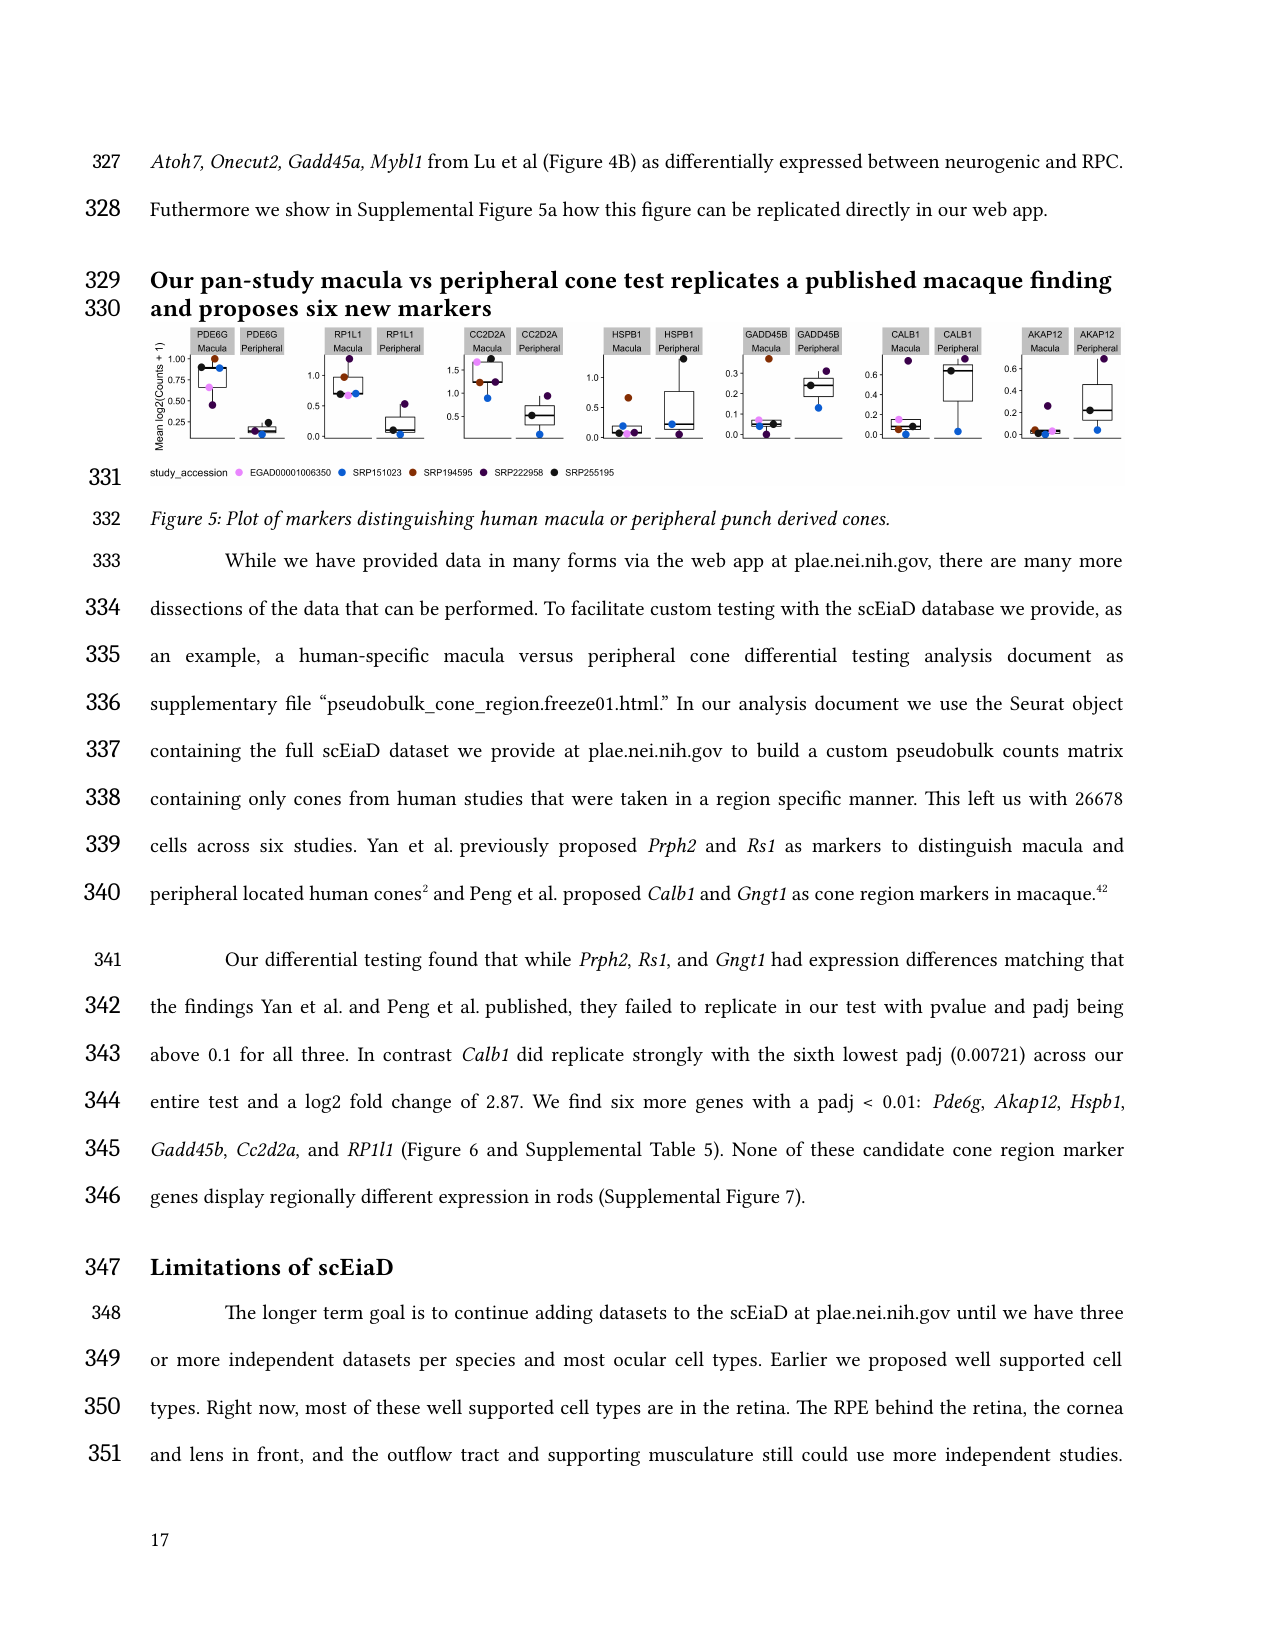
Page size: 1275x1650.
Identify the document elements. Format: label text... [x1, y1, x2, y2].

subtitle Limitations of scEiaD [150, 1253, 1125, 1282]
subtitle Our pan-study macula vs peripheral cone test replicates a published macaque finding and proposes six new markers [150, 266, 1125, 322]
text Our differential testing found that while Prph2, Rs1, and Gngt1 had expression differences matching that the findings Yan et al. and Peng et al. published, they failed to replicate in our test with pvalue and padj being above 0.1 for all three. In contrast Calb1 did replicate strongly with the sixth lowest padj (0.00721) across our entire test and a log2 fold change of 2.87. We find six more genes with a padj < 0.01: Pde6g, Akap12, Hspb1, Gadd45b, Cc2d2a, and RP1l1 (Figure 6 and Supplemental Table 5). None of these candidate cone region marker genes display regionally different expression in rods (Supplemental Figure 7). [150, 947, 1125, 1209]
picture [150, 322, 1125, 486]
text Figure 5: Plot of markers distinguishing human macula or peripheral punch derived cones. [150, 506, 1125, 530]
text While we have provided data in many forms via the web app at plae.nei.nih.gov, there are many more dissections of the data that can be performed. To facilitate custom testing with the scEiaD database we provide, as an example, a human-specific macula versus peripheral cone differential testing analysis document as supplementary file “pseudobulk_cone_region.freeze01.html.” In our analysis document we use the Seurat object containing the full scEiaD dataset we provide at plae.nei.nih.gov to build a custom pseudobulk counts matrix containing only cones from human studies that were taken in a region specific manner. This left us with 26678 cells across six studies. Yan et al. previously proposed Prph2 and Rs1 as markers to distinguish macula and peripheral located human cones2 and Peng et al. proposed Calb1 and Gngt1 as cone region markers in macaque.42 [150, 549, 1125, 905]
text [150, 150, 1125, 221]
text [150, 1301, 1125, 1467]
